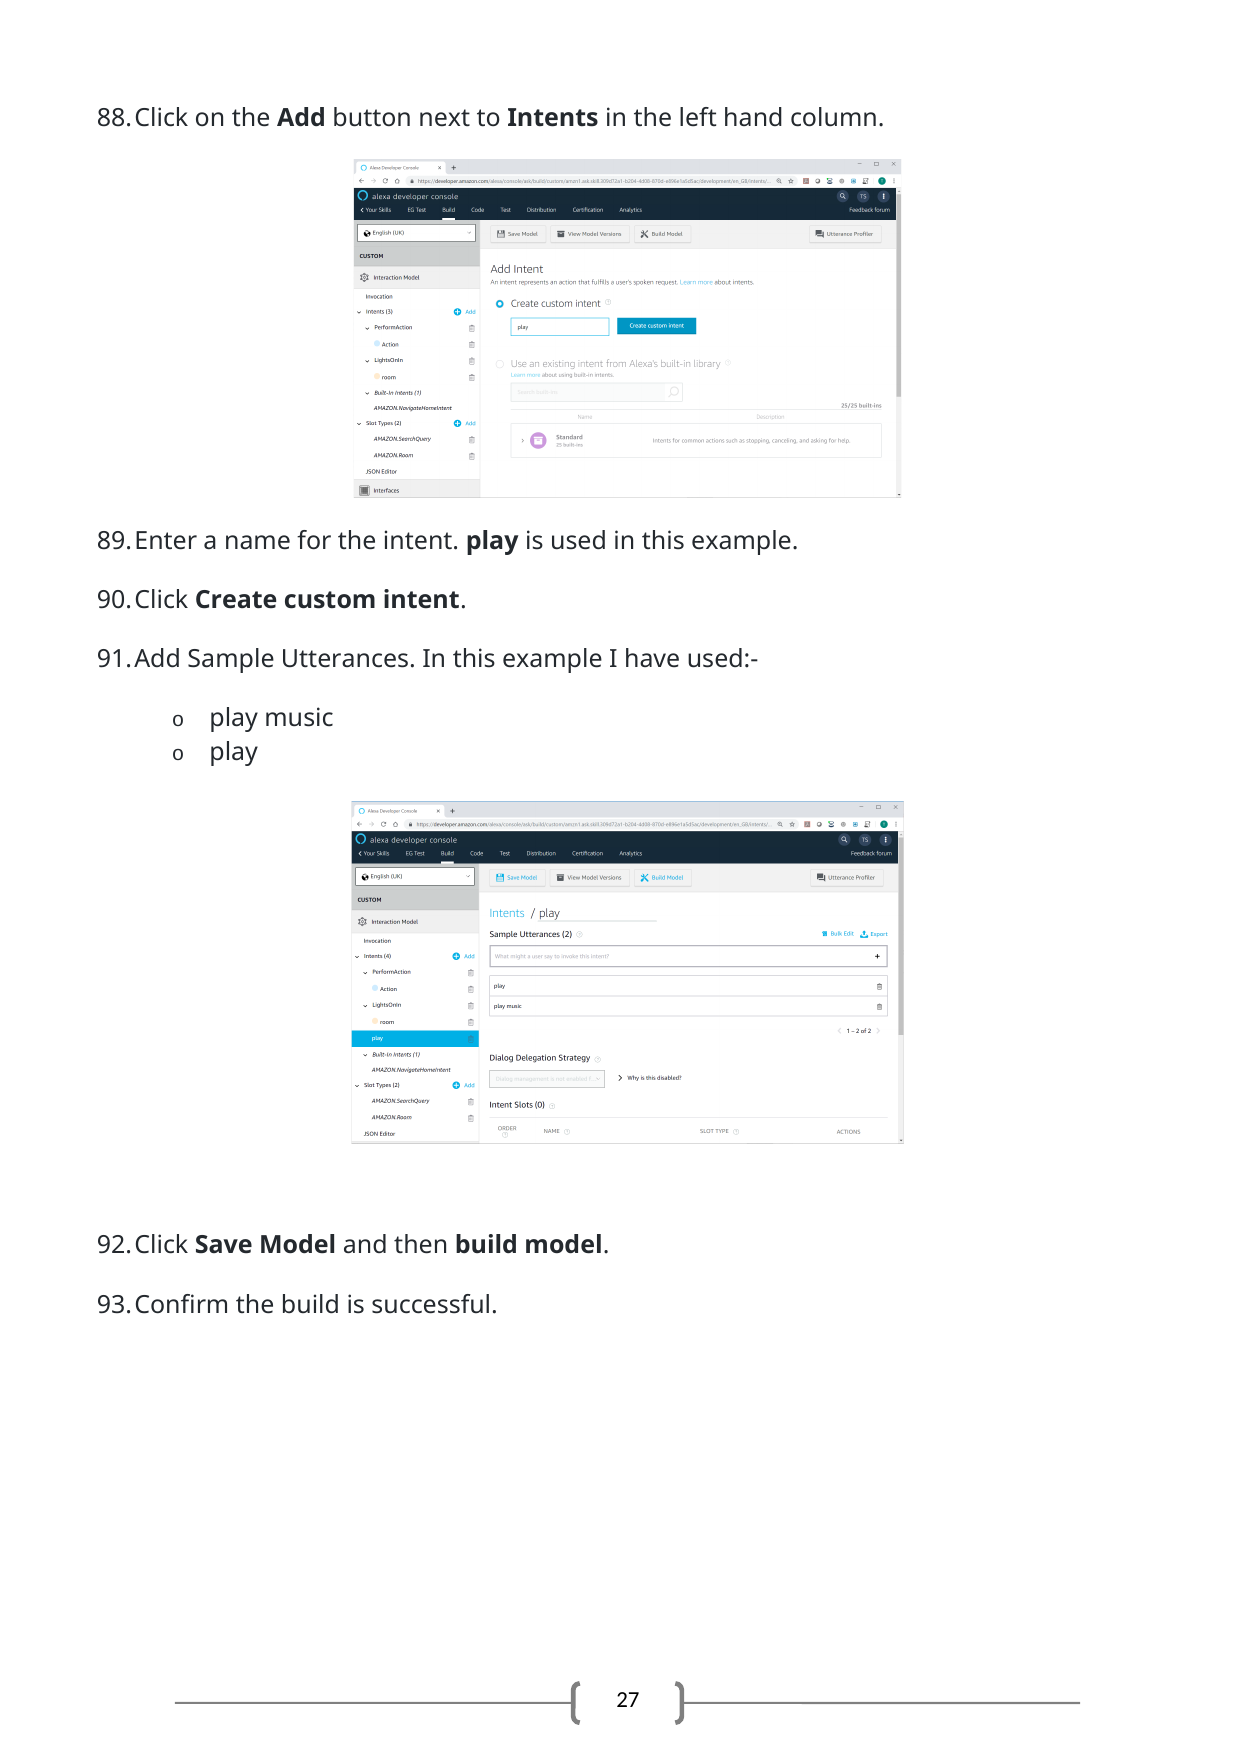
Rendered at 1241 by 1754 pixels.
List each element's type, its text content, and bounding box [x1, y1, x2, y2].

list play [172, 734, 1196, 768]
list Click on the Add button next to Intents in the left hand column. [97, 100, 1196, 134]
list Click Create custom intent. [97, 582, 1196, 616]
list Enter a name for the intent. play is used in this example. [97, 522, 1196, 557]
list Add Sample Utterances. In this example I have used:- [97, 641, 1196, 675]
picture [351, 801, 904, 1144]
list Confirm the build is successful. [97, 1286, 1196, 1320]
list Click Save Model and then build model. [97, 1227, 1196, 1261]
list play music [172, 700, 1196, 734]
picture [353, 159, 902, 498]
